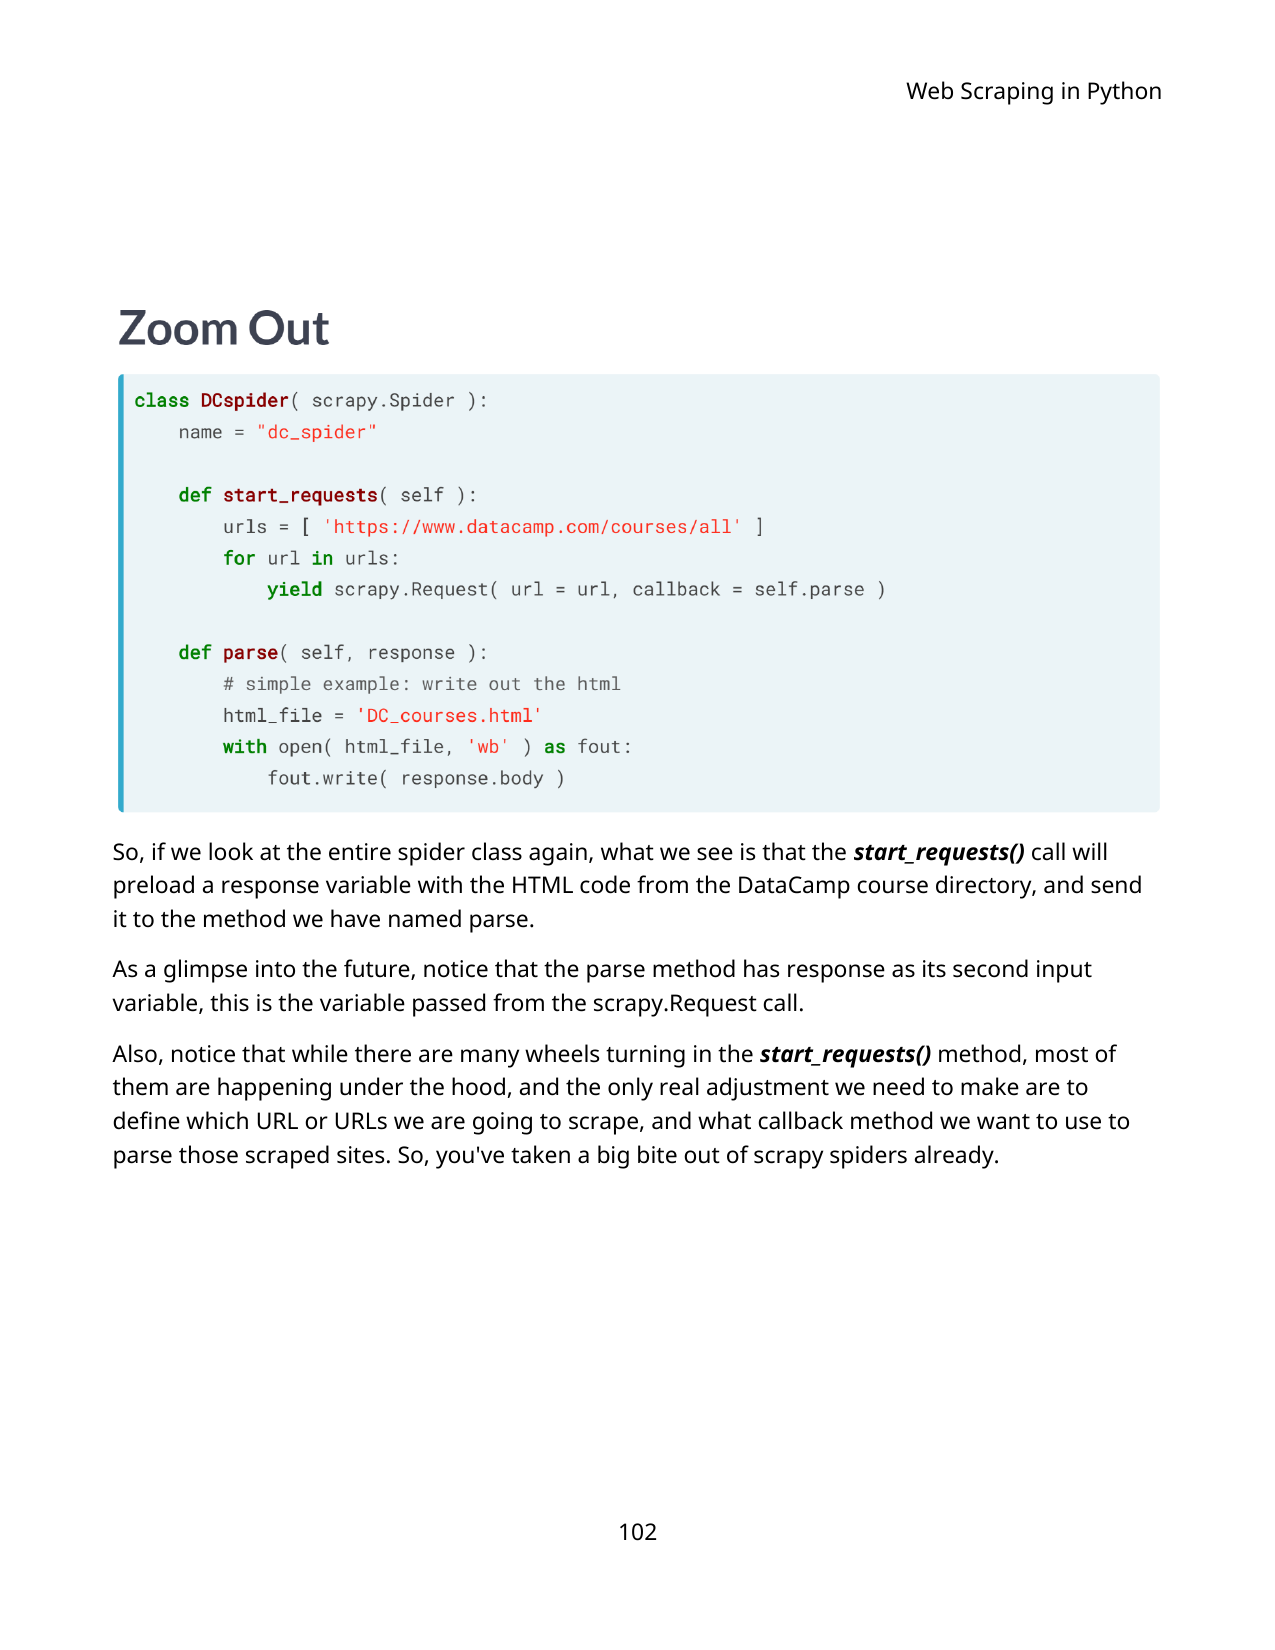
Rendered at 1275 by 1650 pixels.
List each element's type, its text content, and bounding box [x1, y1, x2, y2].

text So, if we look at the entire spider class again, what we see is that the start_requests() call will preload a response variable with the HTML code from the DataCamp course directory, and send it to the method we have named parse. [112, 836, 1162, 934]
text As a glimpse into the future, notice that the parse method has response as its second input variable, this is the variable passed from the scrapy.Request call. [112, 953, 1162, 1018]
picture [112, 301, 1162, 817]
text Also, notice that while there are many wheels turning in the start_requests() method, most of them are happening under the hood, and the only real adjustment we need to make are to define which URL or URLs we are going to scrape, and what callback method we want to use to parse those scraped sites. So, you've taken a big bite out of scrapy spiders already. [112, 1038, 1162, 1170]
